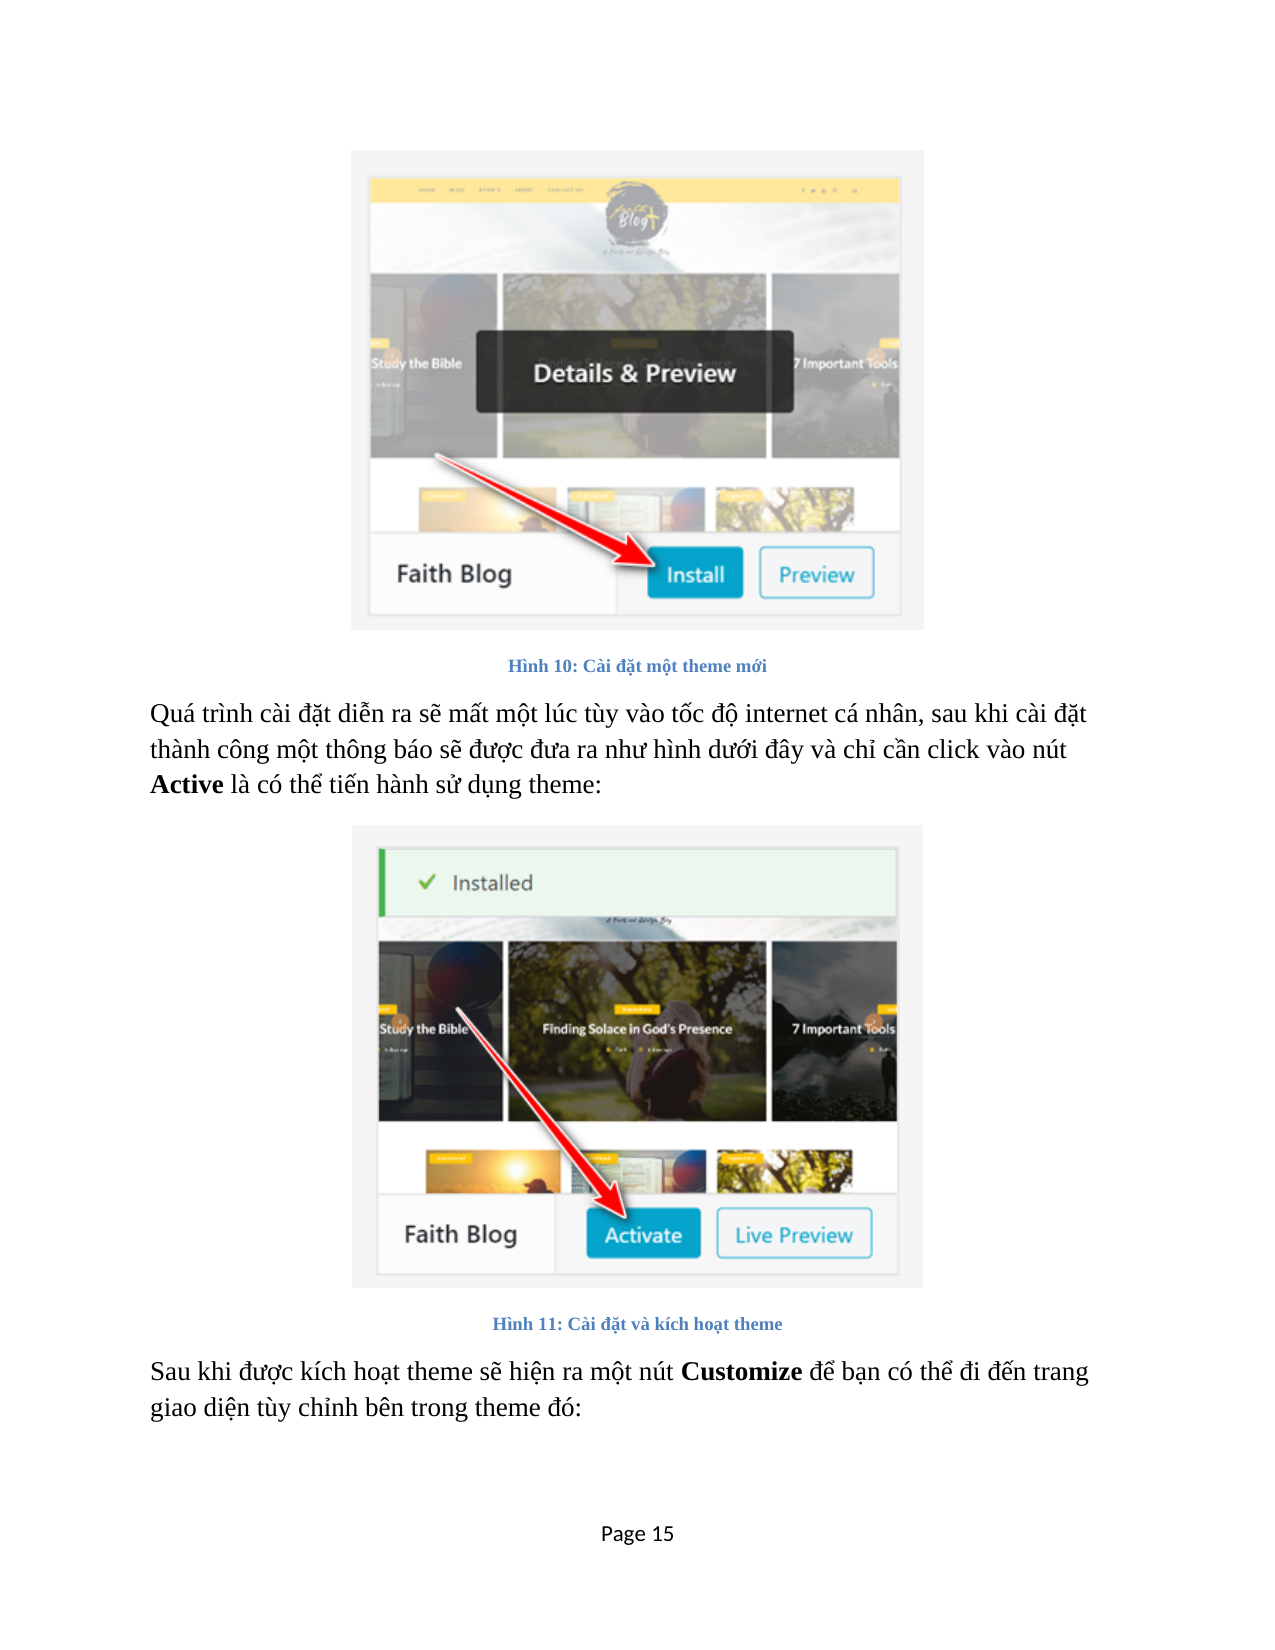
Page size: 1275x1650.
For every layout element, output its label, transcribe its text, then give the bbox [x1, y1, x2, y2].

text Sau khi được kích hoạt theme sẽ hiện ra một nút Customize để bạn có thể đi đến trang giao diện tùy chỉnh bên trong theme đó: [150, 1355, 1125, 1422]
picture [352, 825, 923, 1288]
text Hình 11: Cài đặt và kích hoạt theme [150, 1313, 1125, 1334]
text Hình 10: Cài đặt một theme mới [150, 655, 1125, 676]
picture [350, 150, 925, 630]
text Quá trình cài đặt diễn ra sẽ mất một lúc tùy vào tốc độ internet cá nhân, sau khi cài đặt thành công một thông báo sẽ được đưa ra như hình dưới đây và chỉ cần click vào nút Active là có thể tiến hành sử dụng theme: [150, 697, 1125, 800]
